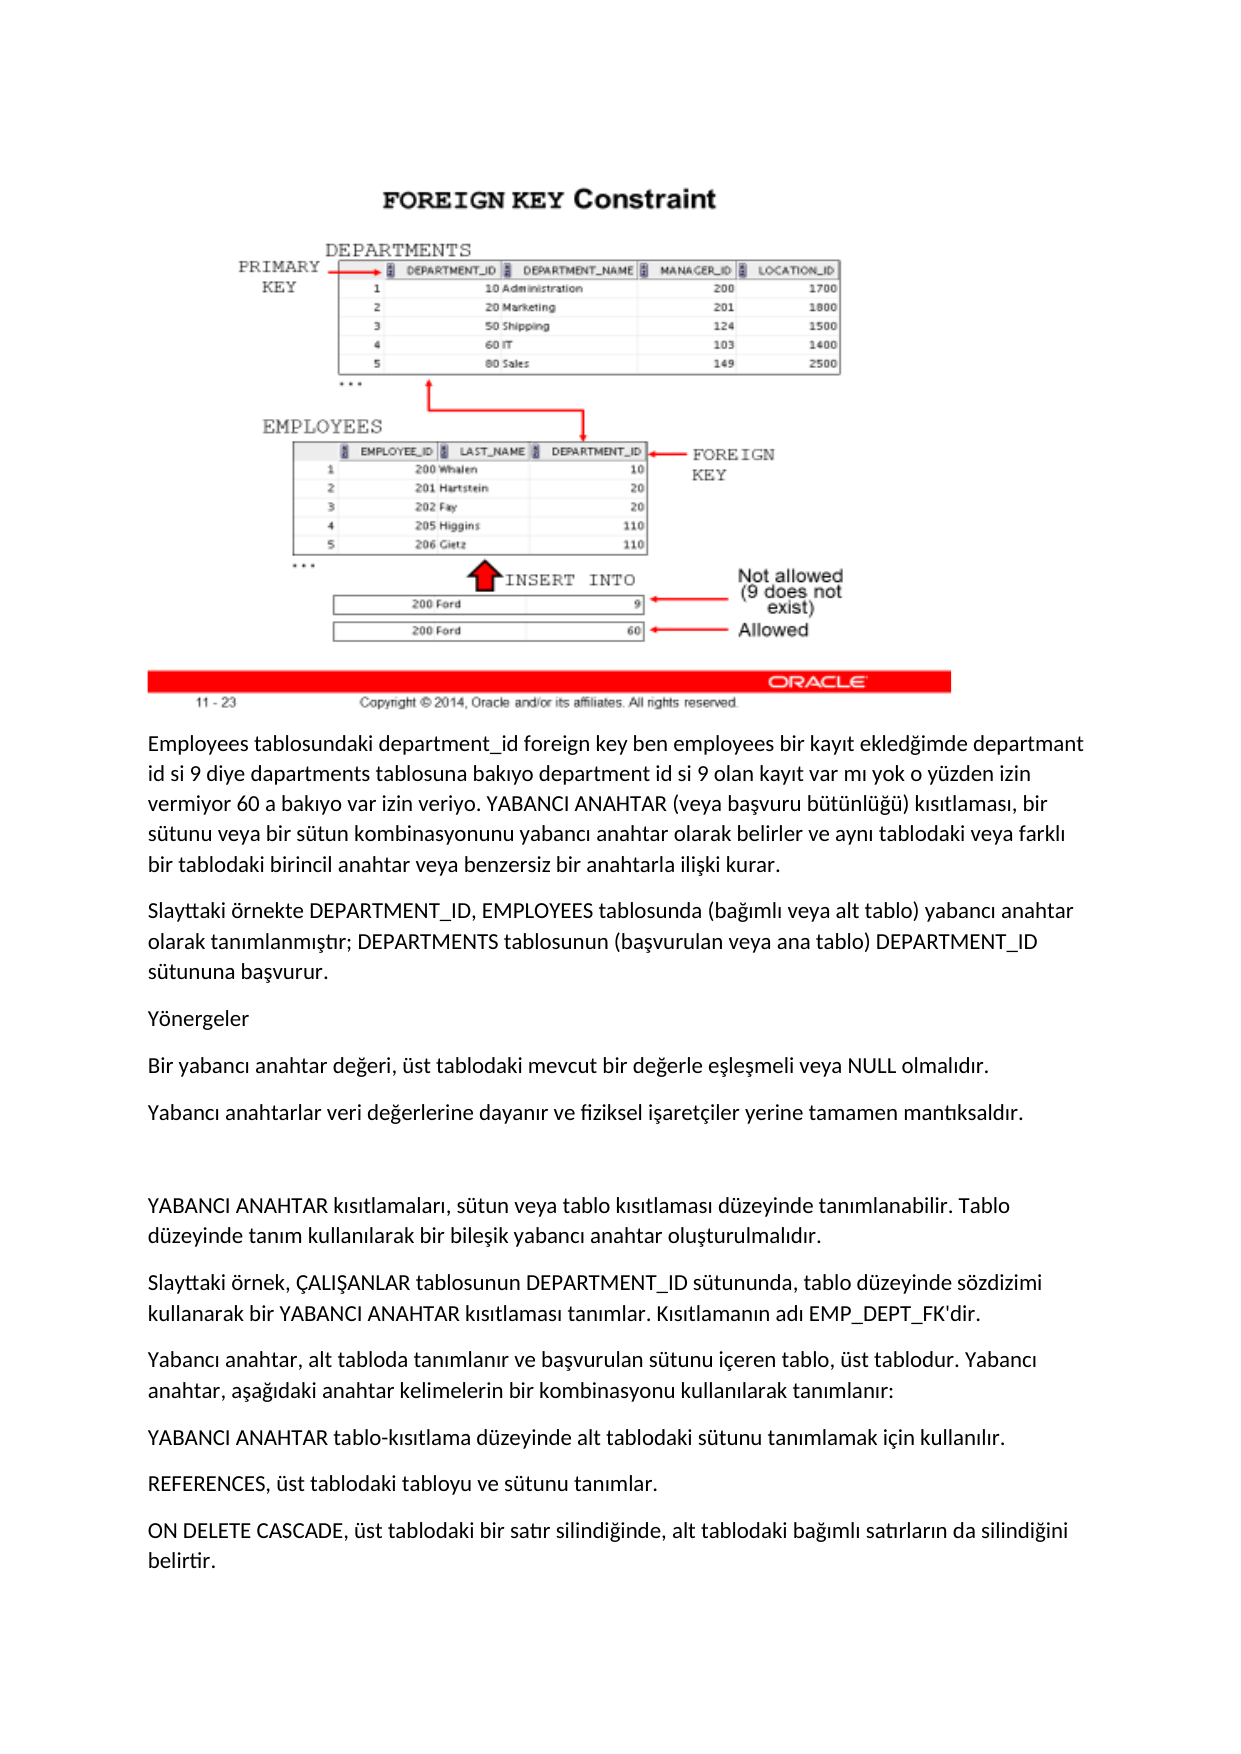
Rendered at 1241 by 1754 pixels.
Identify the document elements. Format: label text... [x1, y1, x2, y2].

text YABANCI ANAHTAR kısıtlamaları, sütun veya tablo kısıtlaması düzeyinde tanımlanabilir. Tablo düzeyinde tanım kullanılarak bir bileşik yabancı anahtar oluşturulmalıdır. [148, 1191, 1093, 1250]
text REFERENCES, üst tablodaki tabloyu ve sütunu tanımlar. [148, 1469, 1093, 1498]
text Bir yabancı anahtar değeri, üst tablodaki mevcut bir değerle eşleşmeli veya NULL olmalıdır. [148, 1051, 1093, 1079]
text Slayttaki örnekte DEPARTMENT_ID, EMPLOYEES tablosunda (bağımlı veya alt tablo) yabancı anahtar olarak tanımlanmıştır; DEPARTMENTS tablosunun (başvurulan veya ana tablo) DEPARTMENT_ID sütununa başvurur. [148, 897, 1093, 985]
picture [147, 147, 952, 711]
text Yönergeler [148, 1004, 1093, 1032]
text Yabancı anahtar, alt tabloda tanımlanır ve başvurulan sütunu içeren tablo, üst tablodur. Yabancı anahtar, aşağıdaki anahtar kelimelerin bir kombinasyonu kullanılarak tanımlanır: [148, 1346, 1093, 1404]
text Slayttaki örnek, ÇALIŞANLAR tablosunun DEPARTMENT_ID sütununda, tablo düzeyinde sözdizimi kullanarak bir YABANCI ANAHTAR kısıtlaması tanımlar. Kısıtlamanın adı EMP_DEPT_FK'dir. [148, 1268, 1093, 1327]
text Yabancı anahtarlar veri değerlerine dayanır ve fiziksel işaretçiler yerine tamamen mantıksaldır. [148, 1098, 1093, 1126]
text ON DELETE CASCADE, üst tablodaki bir satır silindiğinde, alt tablodaki bağımlı satırların da silindiğini belirtir. [148, 1516, 1093, 1575]
text YABANCI ANAHTAR tablo-kısıtlama düzeyinde alt tablodaki sütunu tanımlamak için kullanılır. [148, 1423, 1093, 1451]
text Employees tablosundaki department_id foreign key ben employees bir kayıt ekledğimde departmant id si 9 diye dapartments tablosuna bakıyo department id si 9 olan kayıt var mı yok o yüzden izin vermiyor 60 a bakıyo var izin veriyo. YABANCI ANAHTAR (veya başvuru bütünlüğü) kısıtlaması, bir sütunu veya bir sütun kombinasyonunu yabancı anahtar olarak belirler ve aynı tablodaki veya farklı bir tablodaki birincil anahtar veya benzersiz bir anahtarla ilişki kurar. [148, 729, 1093, 878]
